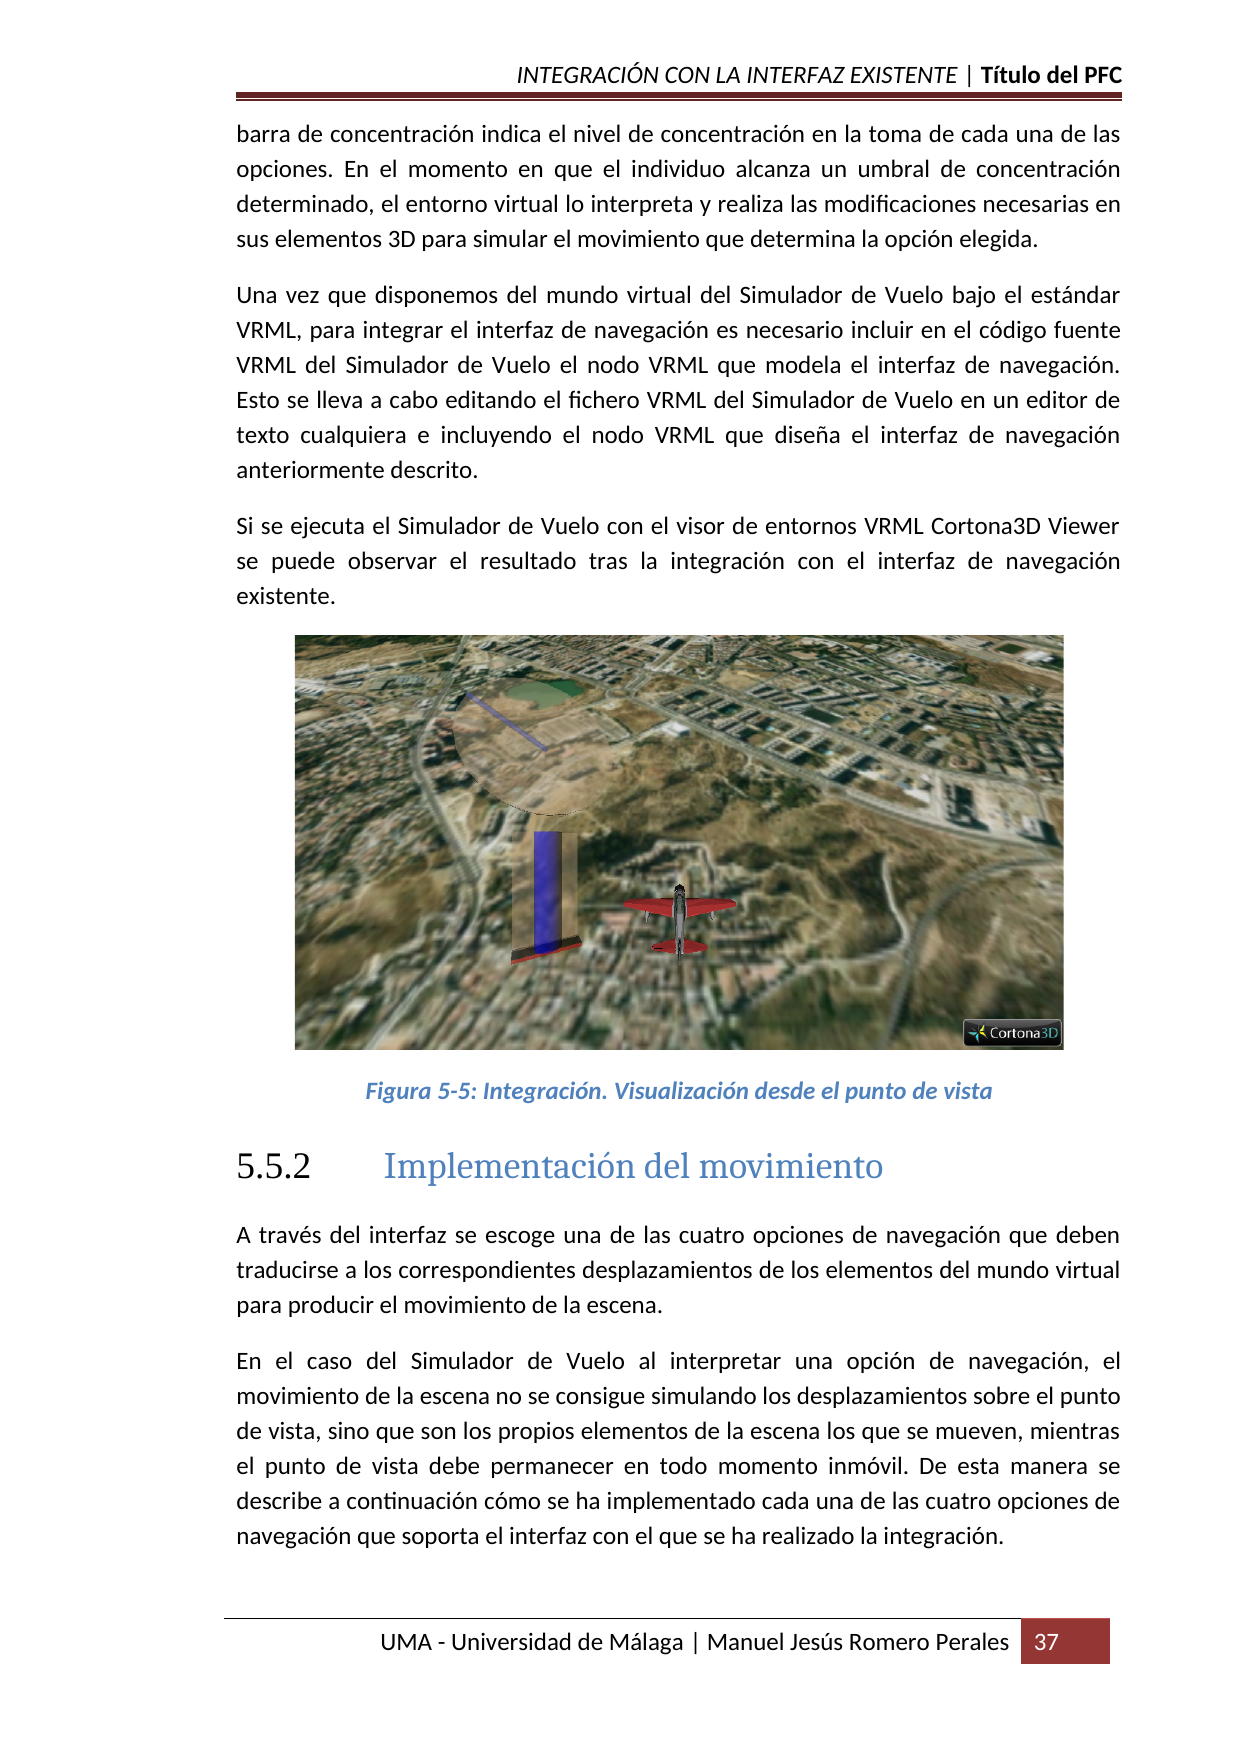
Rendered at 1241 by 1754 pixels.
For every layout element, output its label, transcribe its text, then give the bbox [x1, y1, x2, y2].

subtitle Implementación del movimiento [236, 1143, 1122, 1187]
picture [294, 635, 1064, 1050]
text Si se ejecuta el Simulador de Vuelo con el visor de entornos VRML Cortona3D Viewer se puede observar el resultado tras la integración con el interfaz de navegación existente. [236, 510, 1122, 610]
text A través del interfaz se escoge una de las cuatro opciones de navegación que deben traducirse a los correspondientes desplazamientos de los elementos del mundo virtual para producir el movimiento de la escena. [236, 1219, 1122, 1319]
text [236, 118, 1122, 254]
text Una vez que disponemos del mundo virtual del Simulador de Vuelo bajo el estándar VRML, para integrar el interfaz de navegación es necesario incluir en el código fuente VRML del Simulador de Vuelo el nodo VRML que modela el interfaz de navegación. Esto se lleva a cabo editando el fichero VRML del Simulador de Vuelo en un editor de texto cualquiera e incluyendo el nodo VRML que diseña el interfaz de navegación anteriormente descrito. [236, 279, 1122, 484]
text En el caso del Simulador de Vuelo al interpretar una opción de navegación, el movimiento de la escena no se consigue simulando los desplazamientos sobre el punto de vista, sino que son los propios elementos de la escena los que se mueven, mientras el punto de vista debe permanecer en todo momento inmóvil. De esta manera se describe a continuación cómo se ha implementado cada una de las cuatro opciones de navegación que soporta el interfaz con el que se ha realizado la integración. [236, 1345, 1122, 1550]
